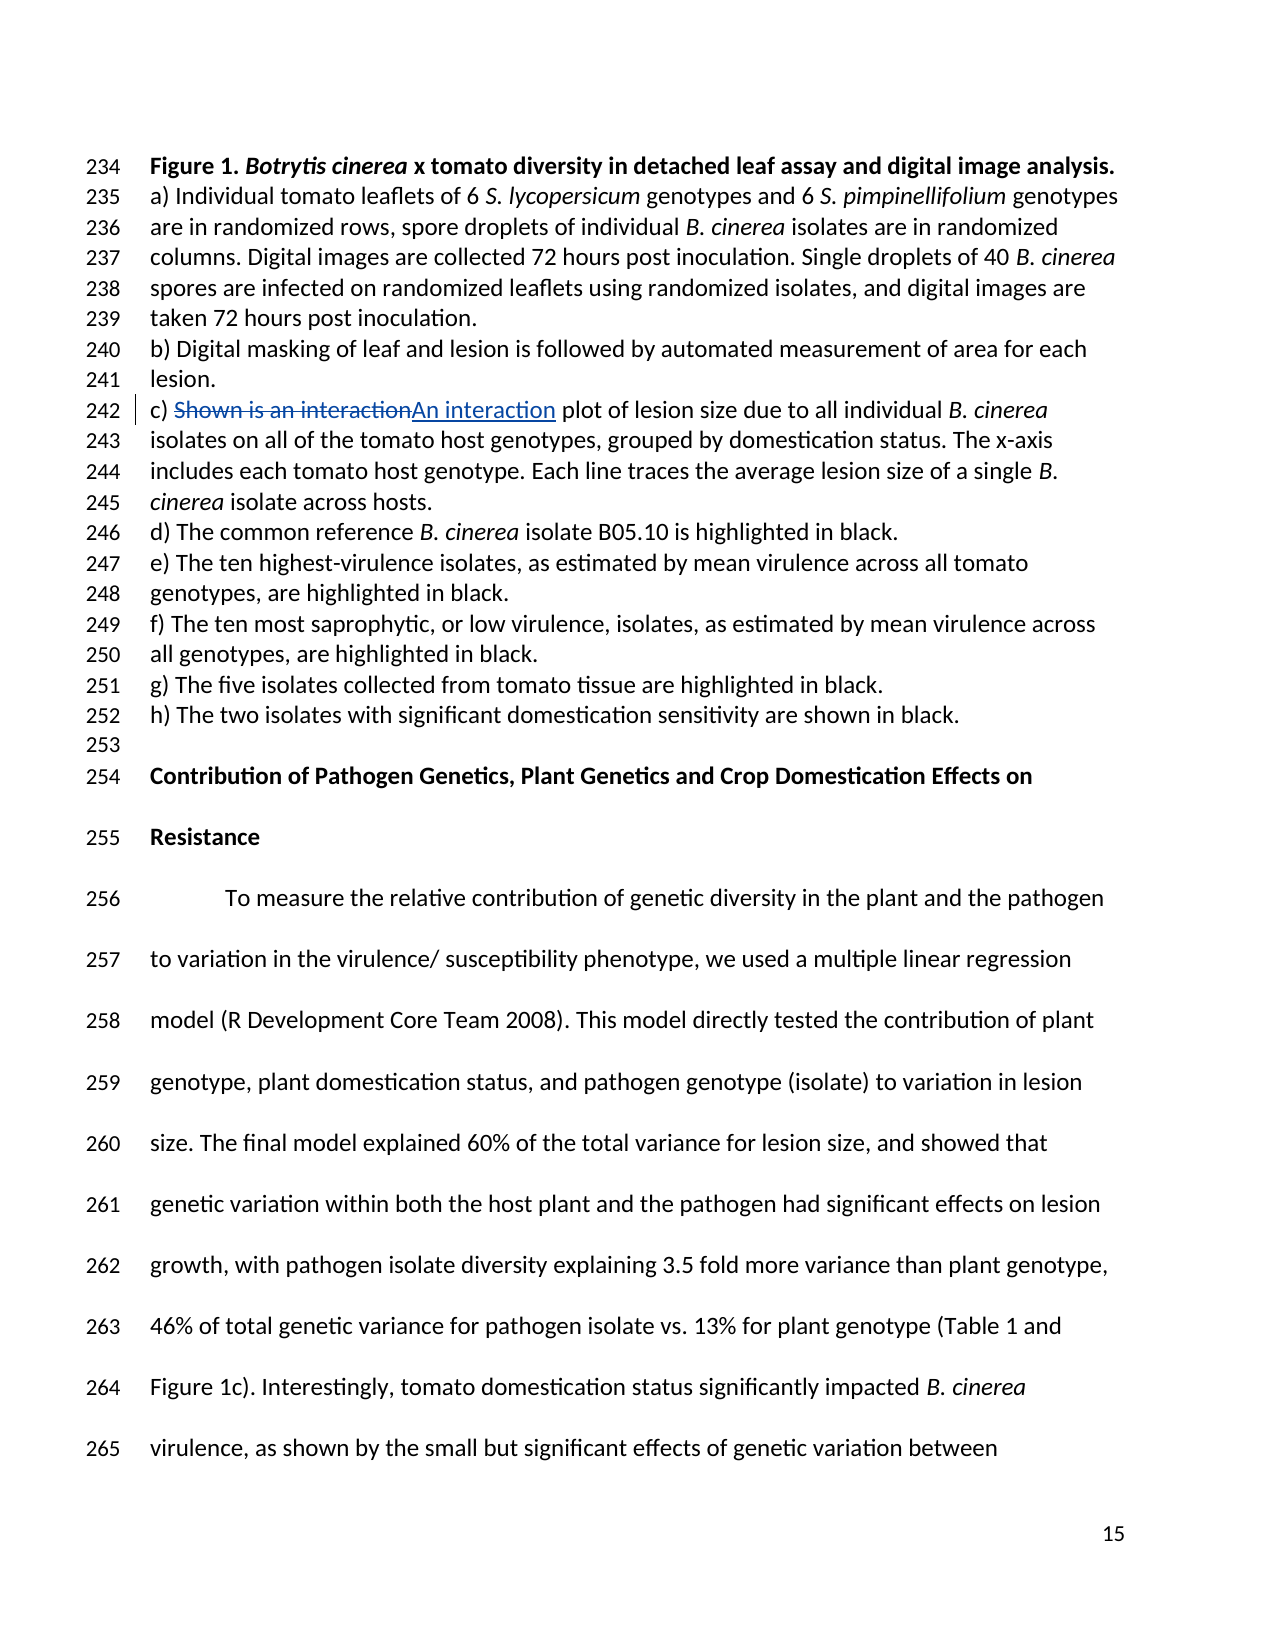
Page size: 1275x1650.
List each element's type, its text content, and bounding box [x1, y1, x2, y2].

text f) The ten most saprophytic, or low virulence, isolates, as estimated by mean virulence across all genotypes, are highlighted in black. [150, 608, 1125, 669]
text c) plot of lesion size due to all individual B. cinerea isolates on all of the tomato host genotypes, grouped by domestication status. The x-axis includes each tomato host genotype. Each line traces the average lesion size of a single B. cinerea isolate across hosts. [150, 394, 1125, 516]
text e) The ten highest-virulence isolates, as estimated by mean virulence across all tomato genotypes, are highlighted in black. [150, 547, 1125, 608]
text b) Digital masking of leaf and lesion is followed by automated measurement of area for each lesion. [150, 333, 1125, 394]
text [150, 882, 1125, 1462]
text Contribution of Pathogen Genetics, Plant Genetics and Crop Domestication Effects on Resistance [150, 760, 1125, 852]
text g) The five isolates collected from tomato tissue are highlighted in black. [150, 669, 1125, 699]
text h) The two isolates with significant domestication sensitivity are shown in black. [150, 699, 1125, 730]
text Figure 1. Botrytis cinerea x tomato diversity in detached leaf assay and digital image analysis. a) Individual tomato leaflets of 6 S. lycopersicum genotypes and 6 S. pimpinellifolium genotypes are in randomized rows, spore droplets of individual B. cinerea isolates are in randomized columns. Digital images are collected 72 hours post inoculation. Single droplets of 40 B. cinerea spores are infected on randomized leaflets using randomized isolates, and digital images are taken 72 hours post inoculation. [150, 150, 1125, 333]
text d) The common reference B. cinerea isolate B05.10 is highlighted in black. [150, 516, 1125, 547]
